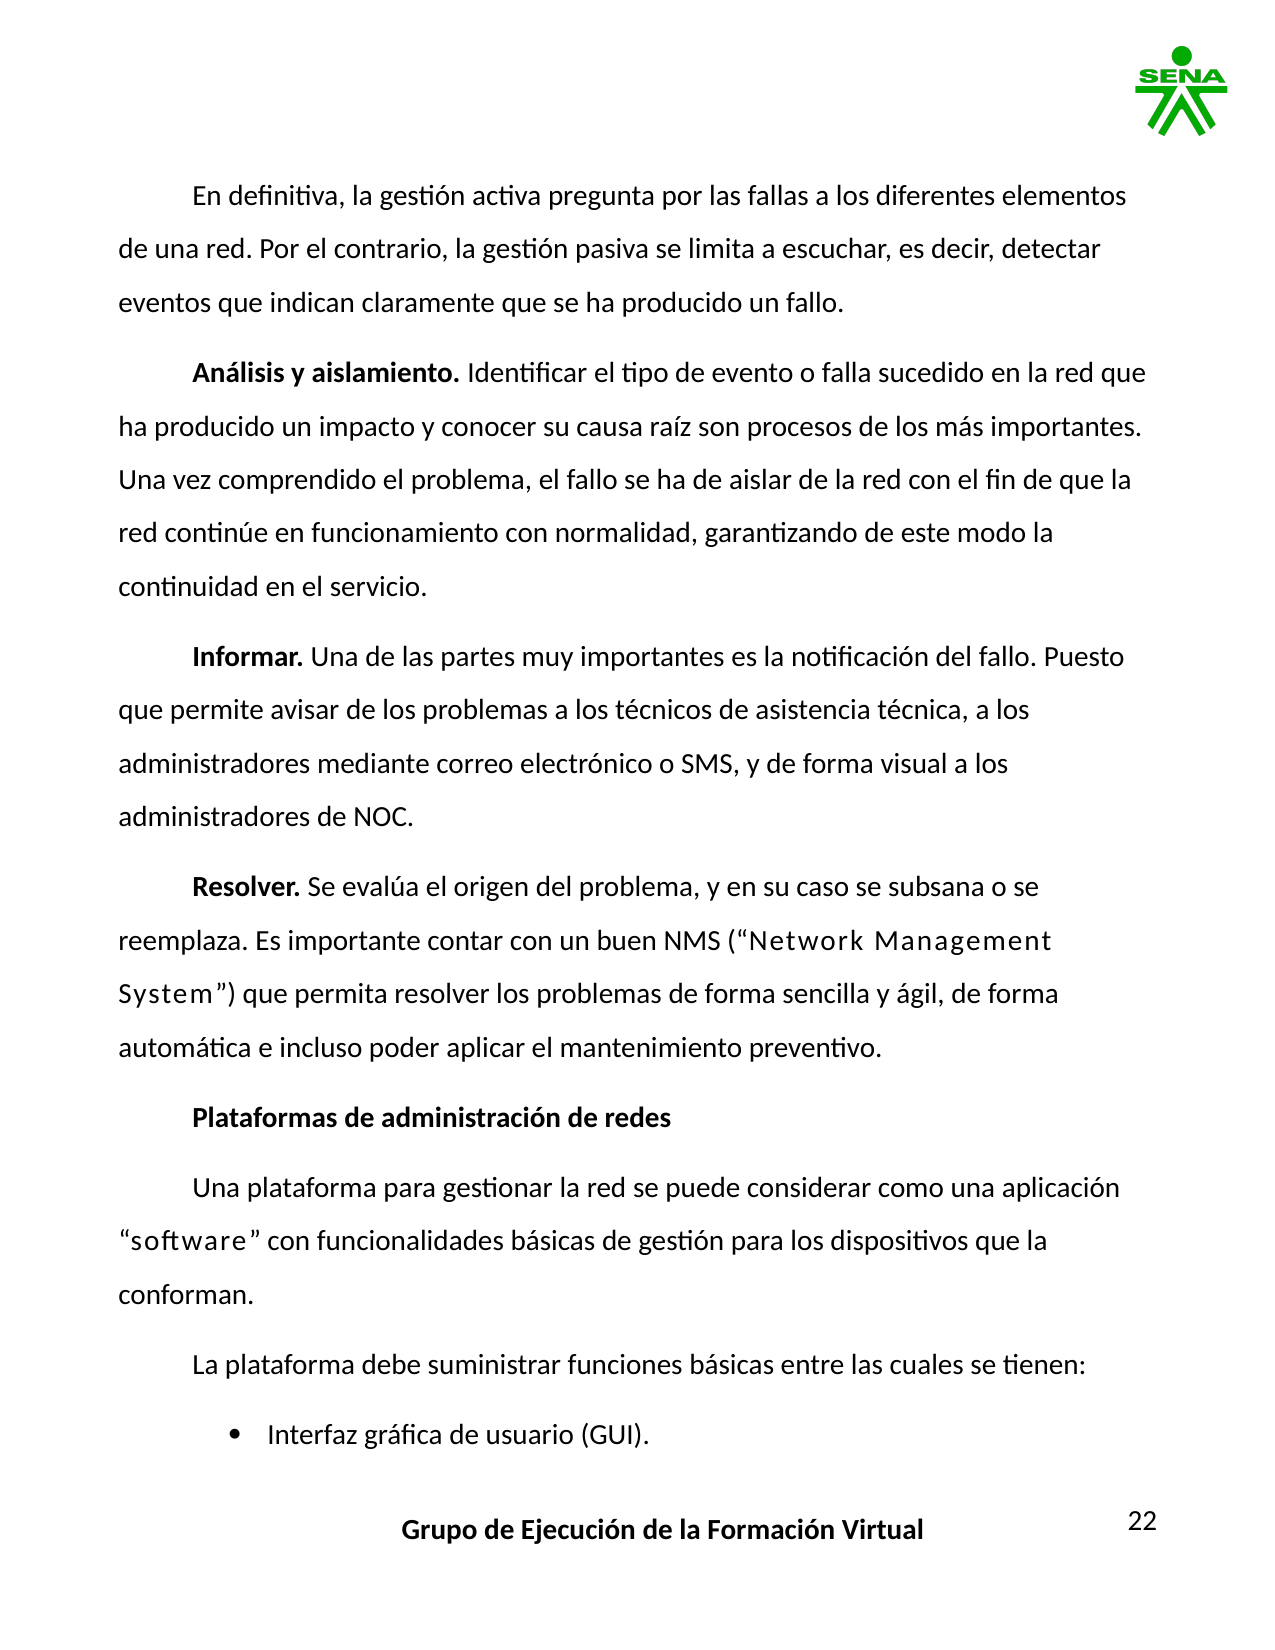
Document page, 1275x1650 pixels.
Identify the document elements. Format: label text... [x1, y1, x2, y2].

text Informar. Una de las partes muy importantes es la notificación del fallo. Puesto que permite avisar de los problemas a los técnicos de asistencia técnica, a los administradores mediante correo electrónico o SMS, y de forma visual a los administradores de NOC. [118, 638, 1157, 834]
text Una plataforma para gestionar la red se puede considerar como una aplicación “software” con funcionalidades básicas de gestión para los dispositivos que la conforman. [118, 1169, 1157, 1311]
list Interfaz gráfica de usuario (GUI). [229, 1416, 1157, 1452]
text Plataformas de administración de redes [118, 1099, 1157, 1134]
text Resolver. Se evalúa el origen del problema, y en su caso se subsana o se reemplaza. Es importante contar con un buen NMS (“Network Management System”) que permita resolver los problemas de forma sencilla y ágil, de forma automática e incluso poder aplicar el mantenimiento preventivo. [118, 868, 1157, 1064]
text En definitiva, la gestión activa pregunta por las fallas a los diferentes elementos de una red. Por el contrario, la gestión pasiva se limita a escuchar, es decir, detectar eventos que indican claramente que se ha producido un fallo. [118, 177, 1157, 320]
text La plataforma debe suministrar funciones básicas entre las cuales se tienen: [118, 1346, 1157, 1382]
picture [1135, 46, 1228, 136]
text Análisis y aislamiento. Identificar el tipo de evento o falla sucedido en la red que ha producido un impacto y conocer su causa raíz son procesos de los más importantes. Una vez comprendido el problema, el fallo se ha de aislar de la red con el fin de que la red continúe en funcionamiento con normalidad, garantizando de este modo la continuidad en el servicio. [118, 354, 1157, 603]
